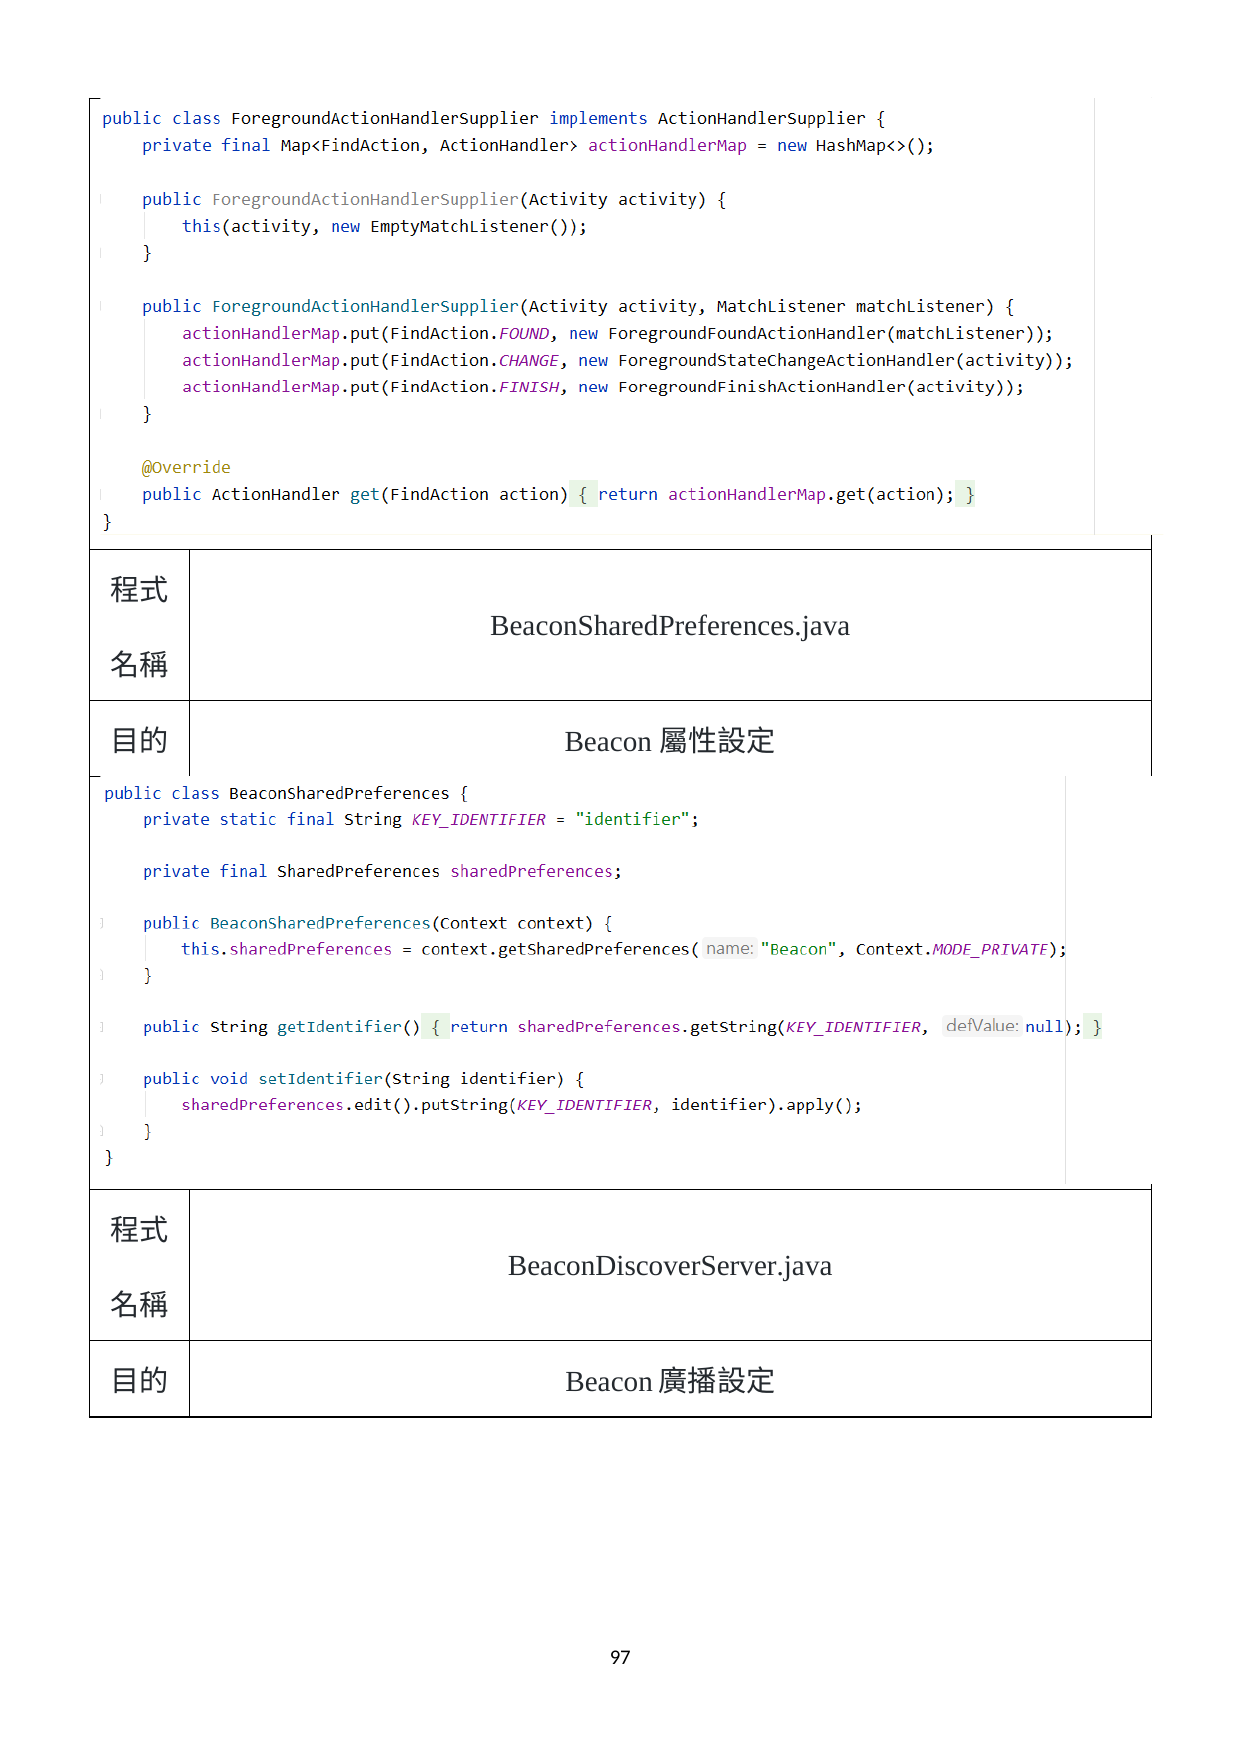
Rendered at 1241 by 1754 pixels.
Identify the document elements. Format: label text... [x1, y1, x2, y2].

table_cell BeaconDiscoverServer.java [190, 1190, 1151, 1340]
table_cell 目的 [90, 1341, 189, 1416]
table_cell 程式名稱 [90, 1190, 189, 1340]
picture [100, 776, 1164, 1184]
table_cell Beacon 屬性設定 [190, 701, 1151, 776]
table_cell BeaconSharedPreferences.java [190, 550, 1151, 700]
table_cell [90, 99, 1151, 549]
table_cell 目的 [90, 701, 189, 776]
table_cell Beacon廣播設定 [190, 1341, 1151, 1416]
picture [100, 98, 1164, 535]
table_cell 程式名稱 [90, 550, 189, 700]
table_cell [90, 777, 1151, 1189]
